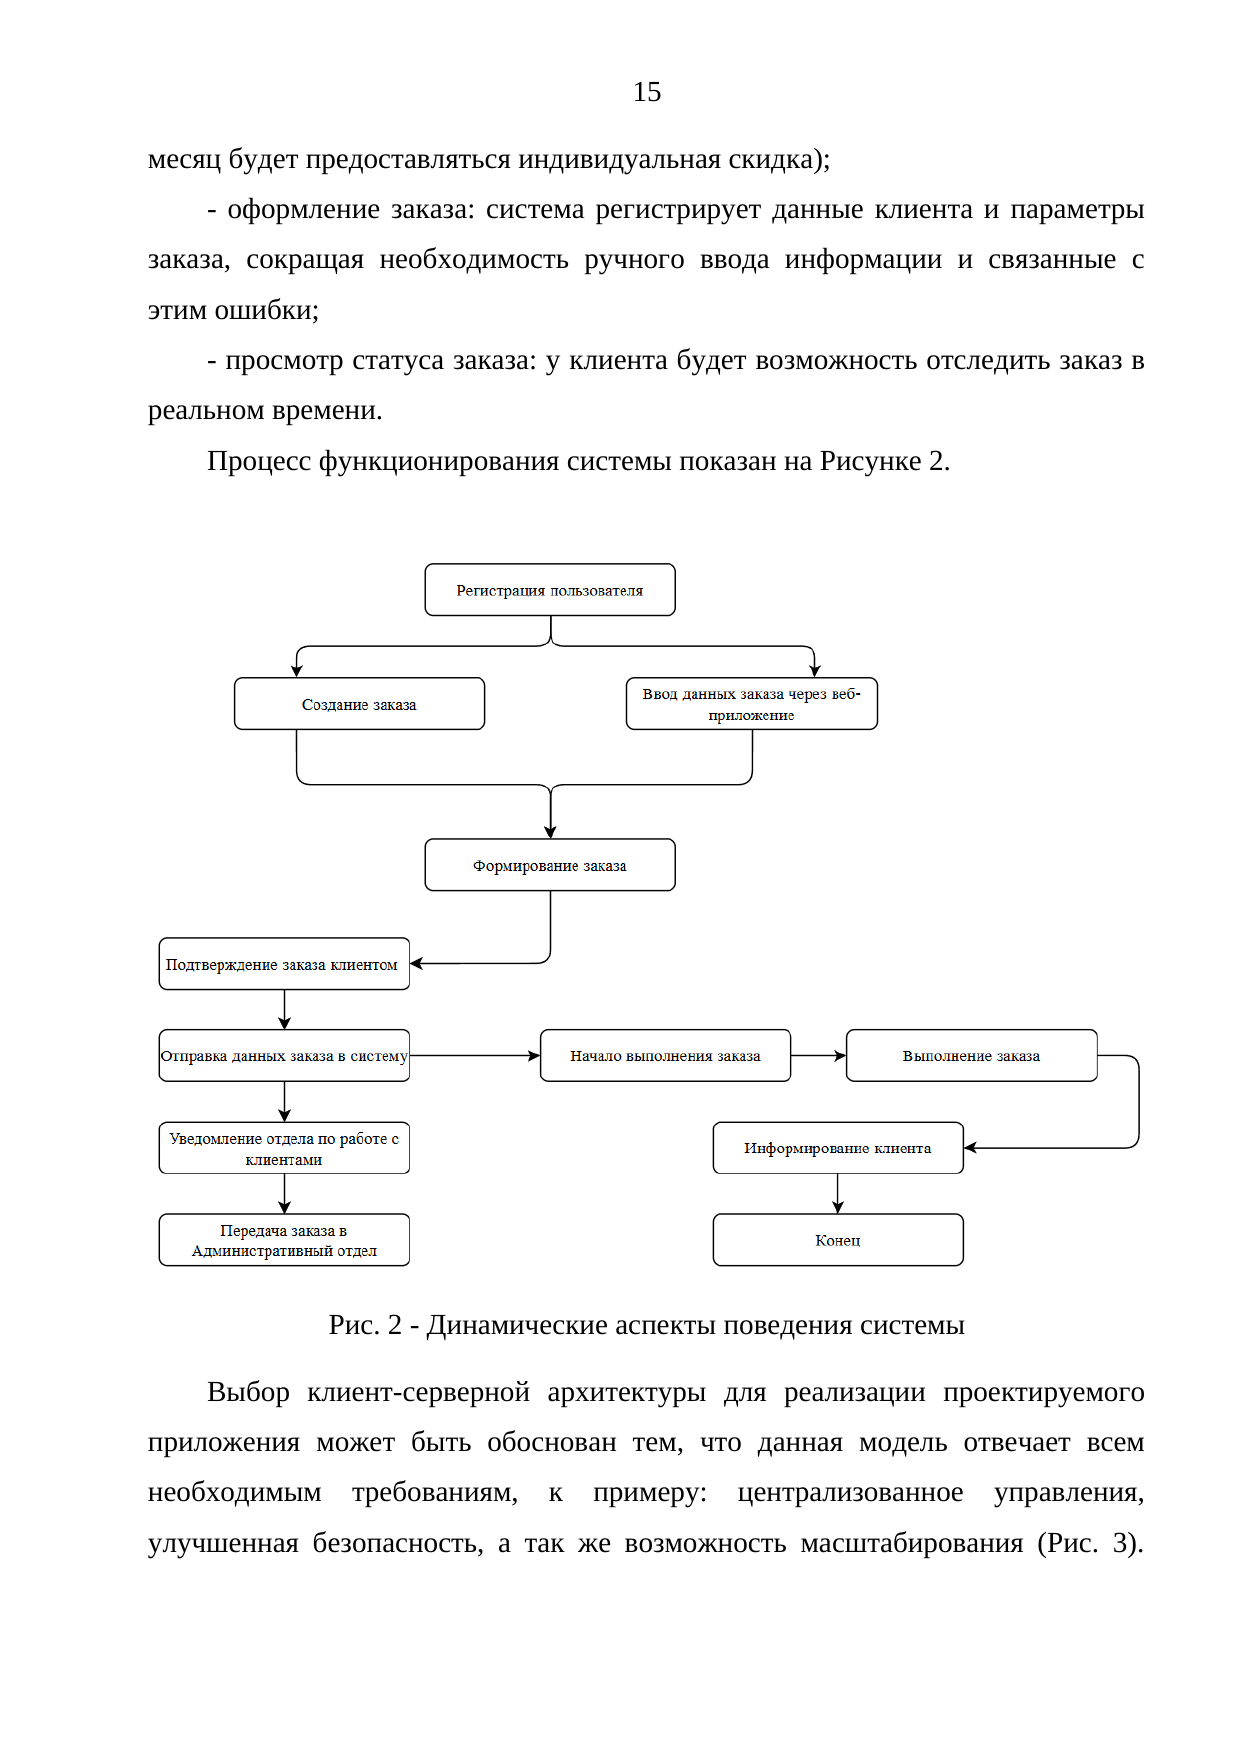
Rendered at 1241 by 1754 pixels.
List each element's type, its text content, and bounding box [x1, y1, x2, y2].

text Процесс функционирования системы показан на Рисунке 2. [148, 443, 1146, 476]
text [148, 1374, 1146, 1558]
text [148, 141, 1146, 174]
picture [149, 547, 1145, 1270]
text - оформление заказа: система регистрирует данные клиента и параметры заказа, сокращая необходимость ручного ввода информации и связанные с этим ошибки; [148, 191, 1146, 325]
text - просмотр статуса заказа: у клиента будет возможность отследить заказ в реальном времени. [148, 342, 1146, 426]
text Рис. 2 - Динамические аспекты поведения системы [148, 1307, 1146, 1340]
